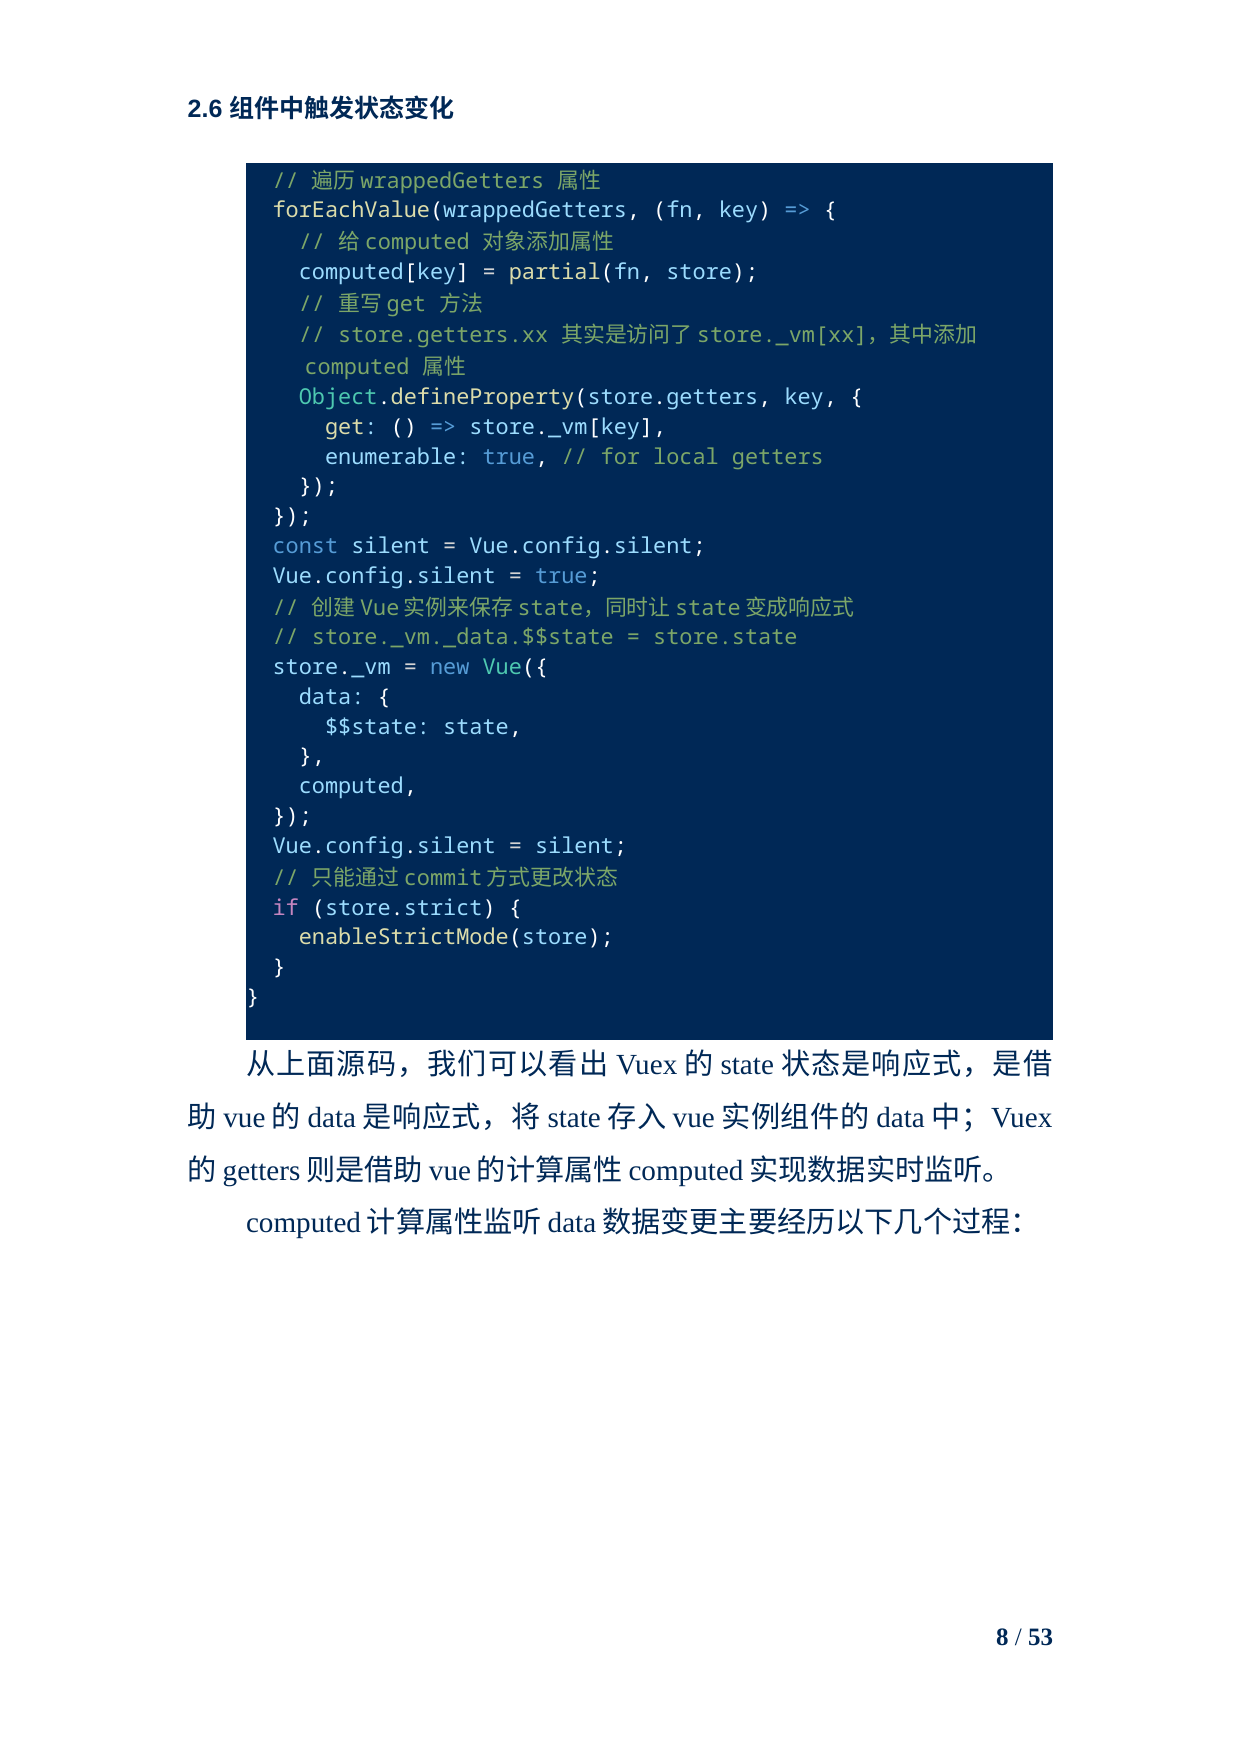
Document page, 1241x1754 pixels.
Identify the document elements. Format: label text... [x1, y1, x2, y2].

text store._vm = new Vue({ [246, 651, 1053, 681]
text enumerable: true, // for local getters [246, 441, 1053, 470]
text $$state: state, [246, 711, 1053, 741]
text get: () => store._vm[key], [246, 411, 1053, 441]
text }); [246, 500, 1053, 530]
text }); [246, 800, 1053, 830]
text // 给 computed 对象添加属性 [246, 224, 1053, 256]
text forEachValue(wrappedGetters, (fn, key) => { [246, 194, 1053, 224]
text computed计算属性监听data数据变更主要经历以下几个过程： [187, 1199, 1053, 1241]
text Vue.config.silent = silent; [246, 830, 1053, 860]
text data: { [246, 681, 1053, 711]
text } [246, 951, 1053, 981]
text computed, [246, 770, 1053, 800]
text computed[key] = partial(fn, store); [246, 256, 1053, 286]
text // 创建Vue实例来保存state，同时让state变成响应式 [246, 589, 1053, 621]
text // 遍历 wrappedGetters 属性 [246, 163, 1053, 194]
text const silent = Vue.config.silent; [246, 530, 1053, 560]
text if (store.strict) { [246, 891, 1053, 921]
text Object.defineProperty(store.getters, key, { [246, 381, 1053, 411]
text }, [246, 741, 1053, 770]
text 从上面源码，我们可以看出Vuex的state状态是响应式，是借助vue的data是响应式，将state存入vue实例组件的data中；Vuex的getters则是借助vue的计算属性computed实现数据实时监听。 [187, 1040, 1053, 1188]
text }); [246, 470, 1053, 500]
text // store._vm._data.$$state = store.state [246, 621, 1053, 651]
text // 只能通过commit方式更改状态 [246, 860, 1053, 891]
text } [246, 981, 1053, 1011]
text // store.getters.xx 其实是访问了store._vm[xx]，其中添加 computed 属性 [246, 317, 1053, 381]
text enableStrictMode(store); [246, 921, 1053, 951]
text Vue.config.silent = true; [246, 560, 1053, 589]
text // 重写 get 方法 [246, 286, 1053, 317]
